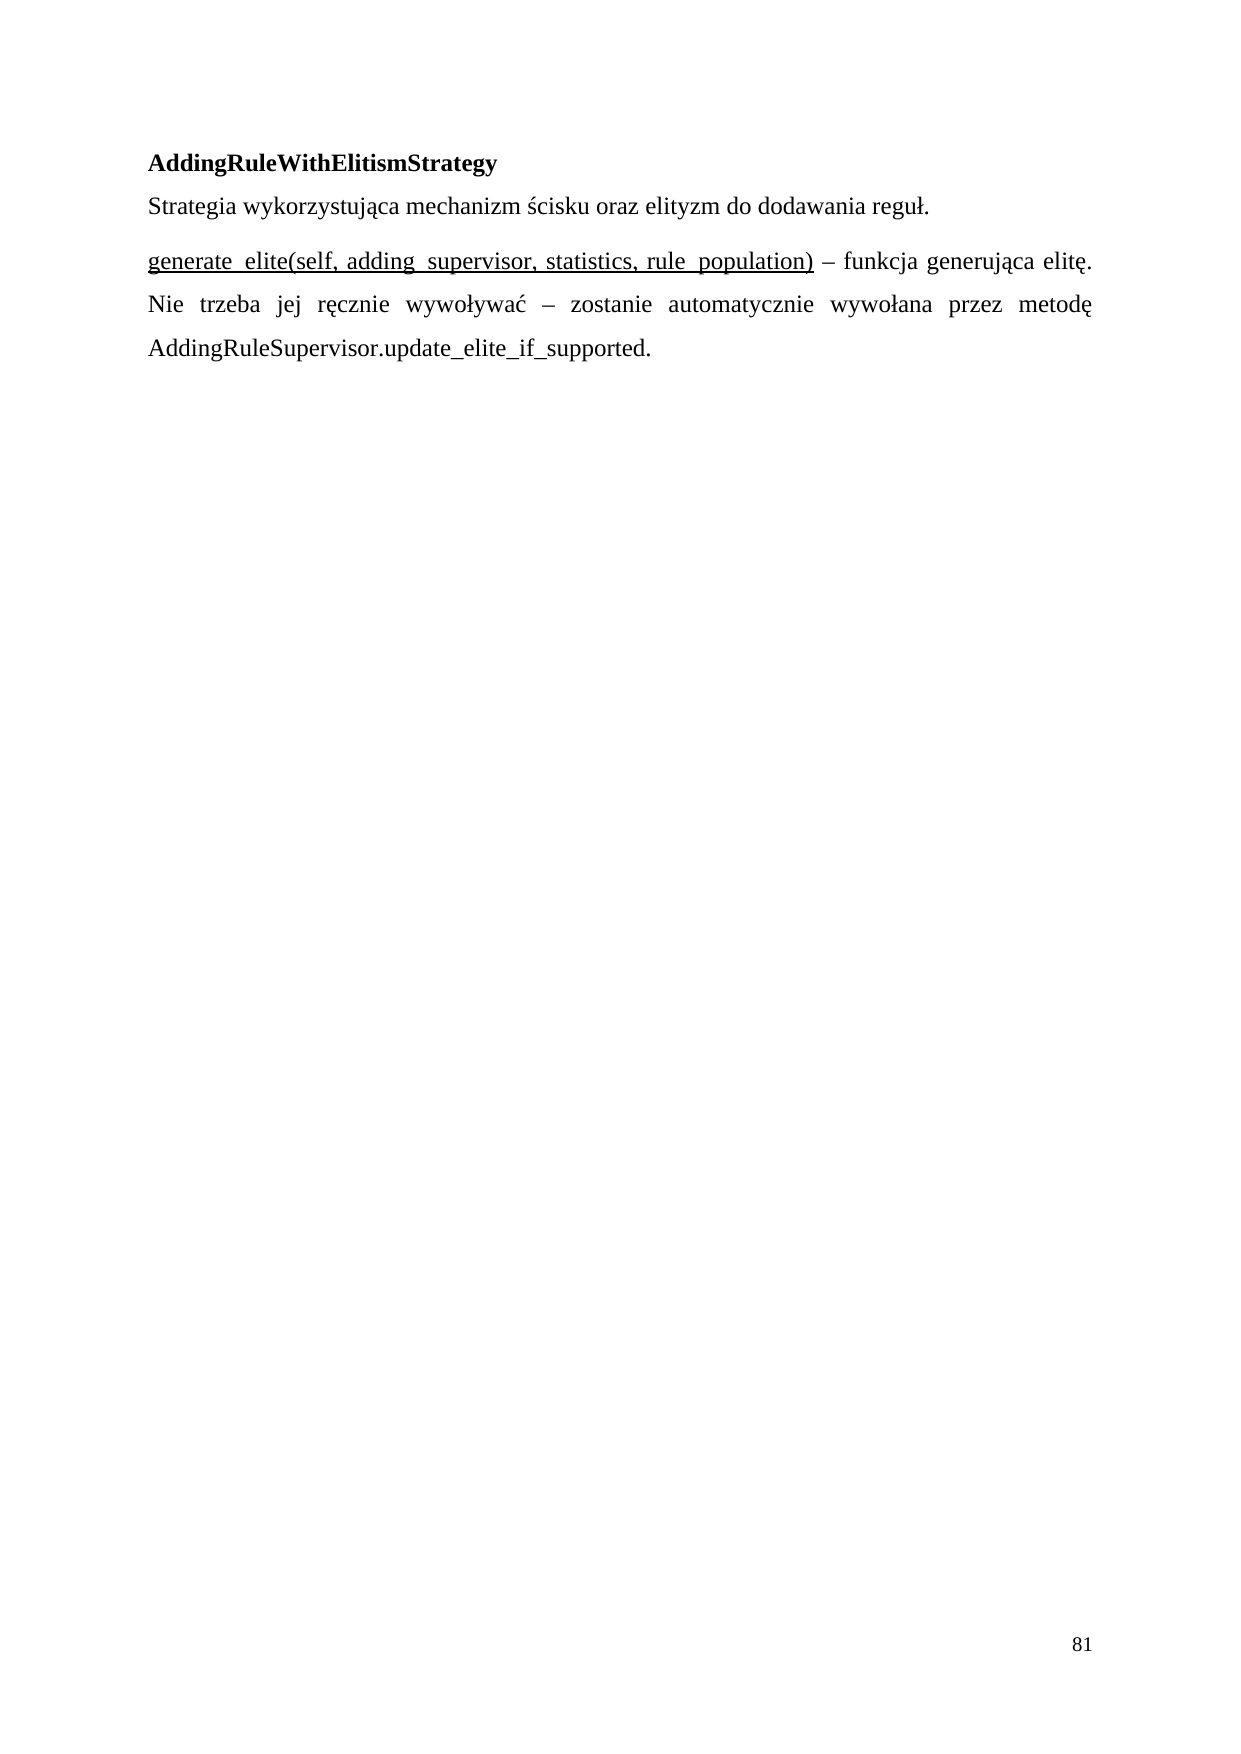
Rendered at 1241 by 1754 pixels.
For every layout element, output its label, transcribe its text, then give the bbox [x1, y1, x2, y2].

text AddingRuleWithElitismStrategy [148, 148, 1093, 176]
text generate_elite(self, adding_supervisor, statistics, rule_population) – funkcja generująca elitę. Nie trzeba jej ręcznie wywoływać – zostanie automatycznie wywołana przez metodę AddingRuleSupervisor.update_elite_if_supported. [148, 246, 1093, 361]
text Strategia wykorzystująca mechanizm ścisku oraz elityzm do dodawania reguł. [148, 191, 1093, 219]
